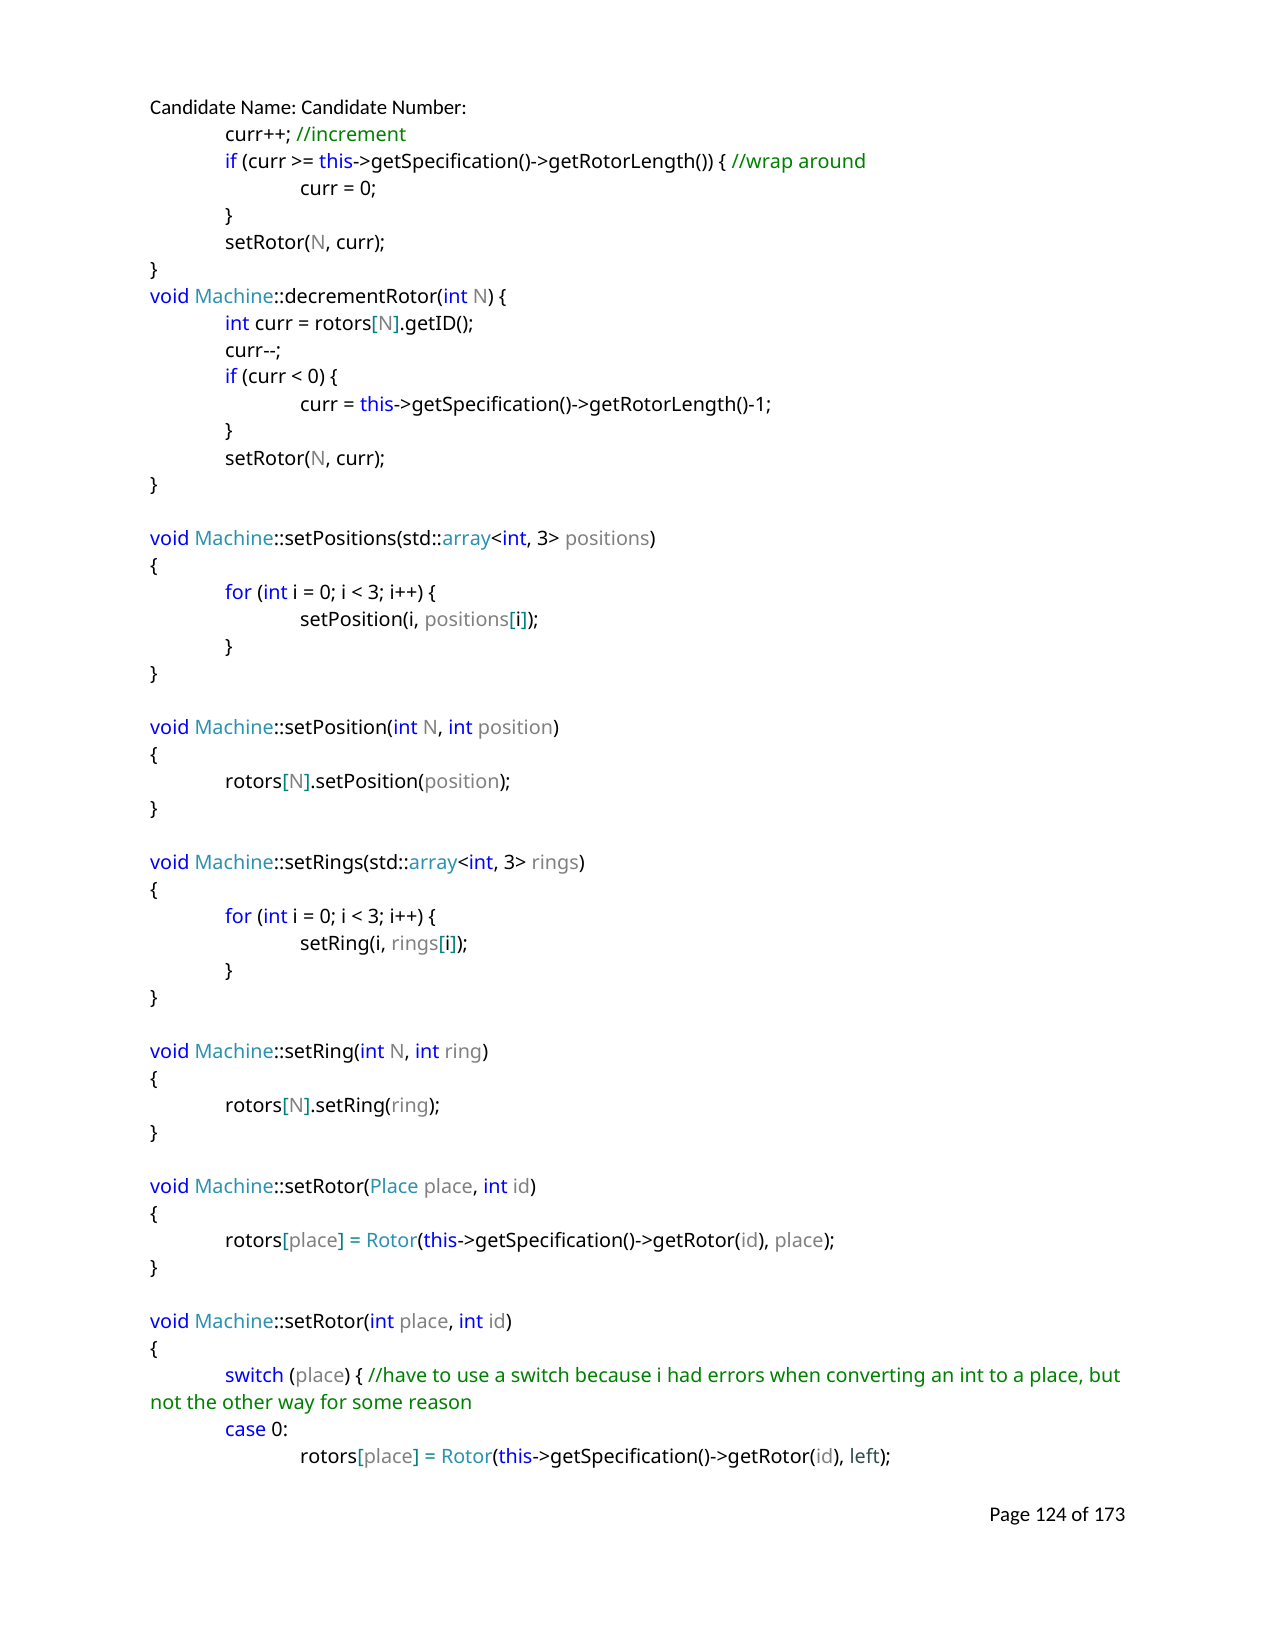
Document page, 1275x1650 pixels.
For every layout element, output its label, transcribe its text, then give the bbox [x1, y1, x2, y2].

text rotors[N].setRing(ring); [150, 1091, 1125, 1118]
text void Machine::setPositions(std::array<int, 3> positions) [150, 525, 1125, 552]
text { [150, 741, 1125, 767]
text } [150, 255, 1125, 282]
text case 0: [150, 1415, 1125, 1442]
text curr = 0; [150, 174, 1125, 201]
text } [150, 417, 1125, 444]
text } [150, 659, 1125, 687]
text } [150, 956, 1125, 983]
text setRotor(N, curr); [150, 228, 1125, 255]
text { [150, 552, 1125, 579]
text { [150, 875, 1125, 902]
text { [150, 1334, 1125, 1361]
text for (int i = 0; i < 3; i++) { [150, 902, 1125, 929]
text { [150, 1064, 1125, 1091]
text } [150, 983, 1125, 1010]
text curr--; [150, 336, 1125, 363]
text } [150, 1253, 1125, 1280]
text for (int i = 0; i < 3; i++) { [150, 579, 1125, 606]
text { [150, 1199, 1125, 1226]
text } [150, 794, 1125, 821]
text rotors[N].setPosition(position); [150, 767, 1125, 794]
text void Machine::setRings(std::array<int, 3> rings) [150, 848, 1125, 875]
text if (curr >= this->getSpecification()->getRotorLength()) { //wrap around [150, 147, 1125, 174]
text void Machine::setRing(int N, int ring) [150, 1037, 1125, 1064]
text setRotor(N, curr); [150, 444, 1125, 471]
text setPosition(i, positions[i]); [150, 606, 1125, 633]
text void Machine::setRotor(int place, int id) [150, 1307, 1125, 1334]
text switch (place) { //have to use a switch because i had errors when converting an int to a place, but not the other way for some reason [150, 1361, 1125, 1415]
text void Machine::decrementRotor(int N) { [150, 282, 1125, 309]
text rotors[place] = Rotor(this->getSpecification()->getRotor(id), left); [150, 1442, 1125, 1469]
text } [150, 201, 1125, 228]
text void Machine::setPosition(int N, int position) [150, 713, 1125, 741]
text curr = this->getSpecification()->getRotorLength()-1; [150, 390, 1125, 417]
text int curr = rotors[N].getID(); [150, 309, 1125, 336]
text } [150, 1118, 1125, 1145]
text curr++; //increment [150, 120, 1125, 147]
text } [150, 471, 1125, 498]
text rotors[place] = Rotor(this->getSpecification()->getRotor(id), place); [150, 1226, 1125, 1253]
text setRing(i, rings[i]); [150, 929, 1125, 956]
text void Machine::setRotor(Place place, int id) [150, 1172, 1125, 1199]
text } [150, 633, 1125, 659]
text if (curr < 0) { [150, 363, 1125, 390]
